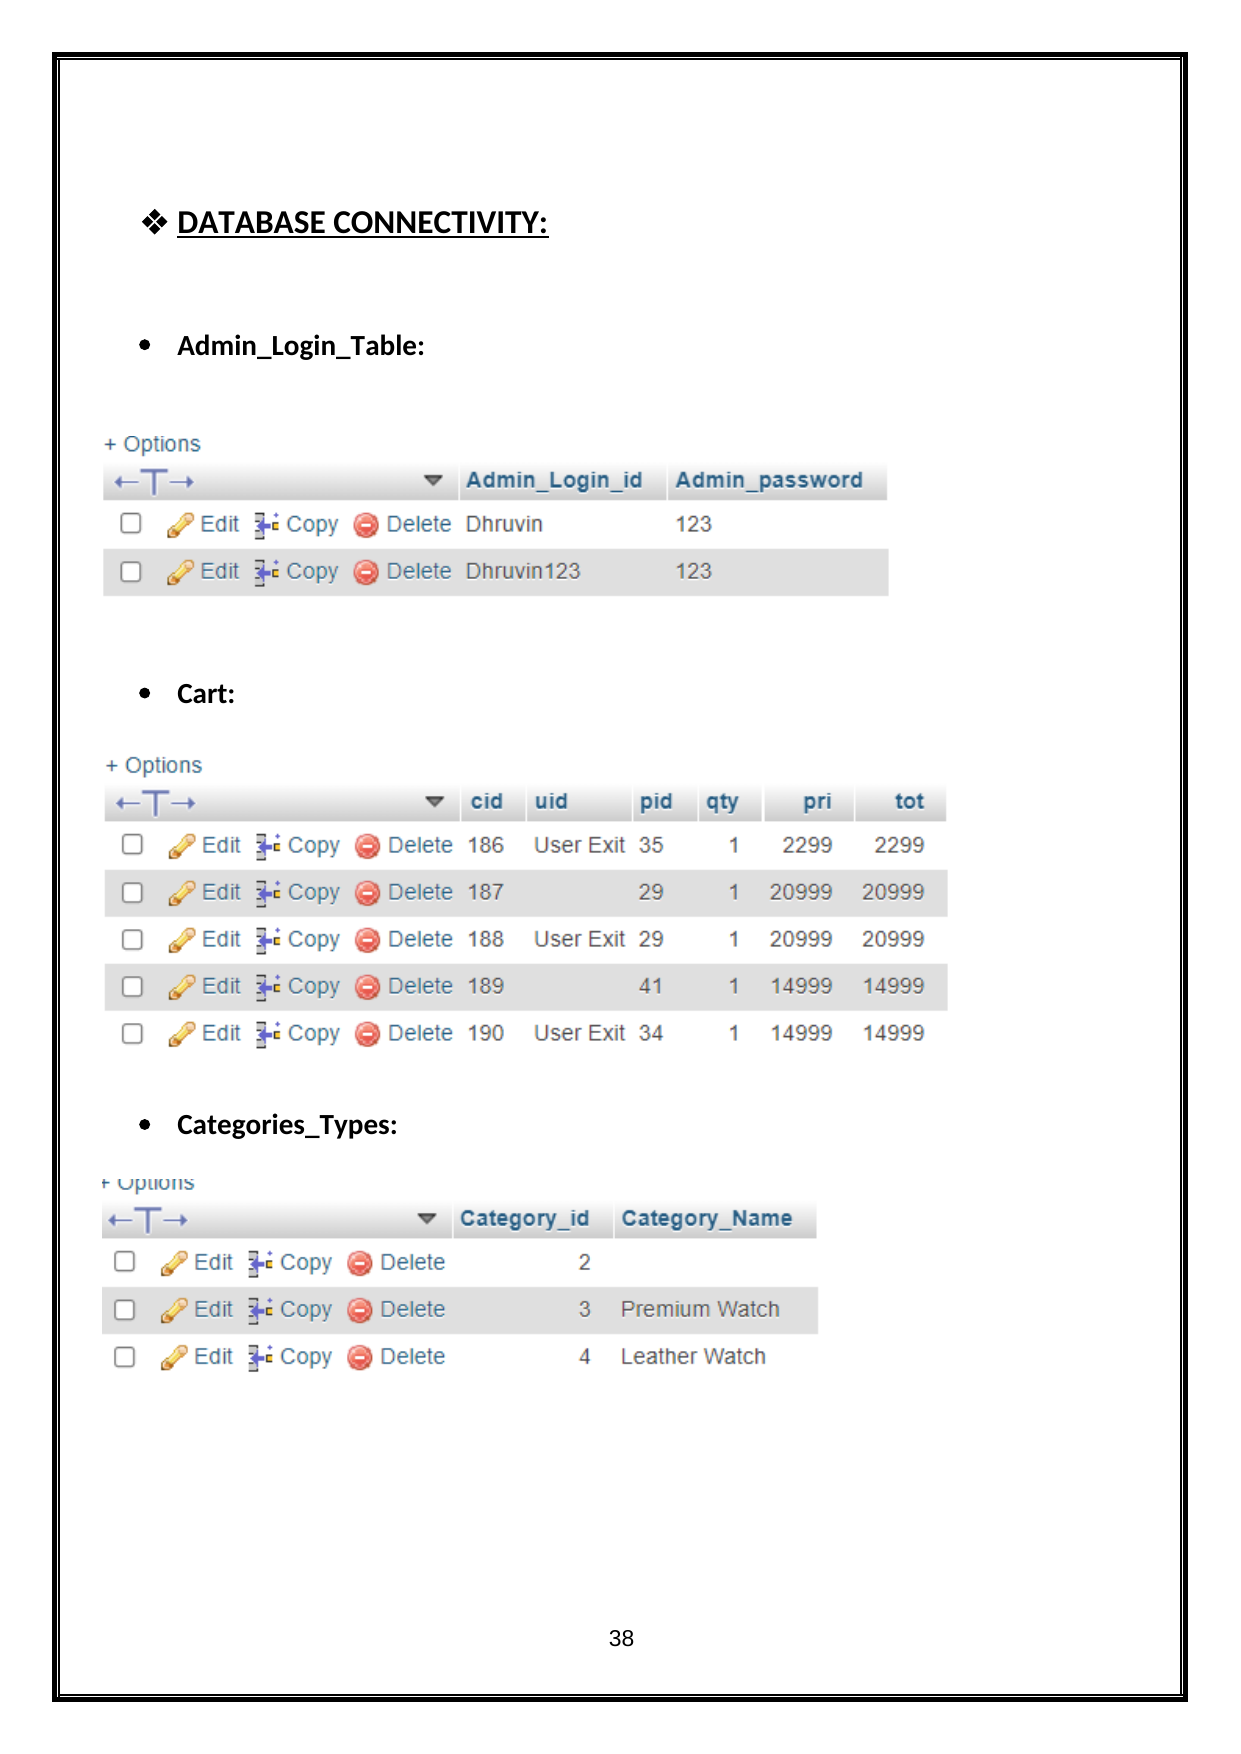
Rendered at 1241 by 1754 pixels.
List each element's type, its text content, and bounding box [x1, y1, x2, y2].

list Categories_Types: [139, 1106, 1113, 1142]
list DATABASE CONNECTIVITY: [139, 201, 1113, 242]
picture [102, 436, 928, 601]
list Cart: [139, 675, 1113, 711]
picture [102, 748, 998, 1069]
list Admin_Login_Table: [139, 327, 1113, 362]
picture [102, 1179, 895, 1394]
